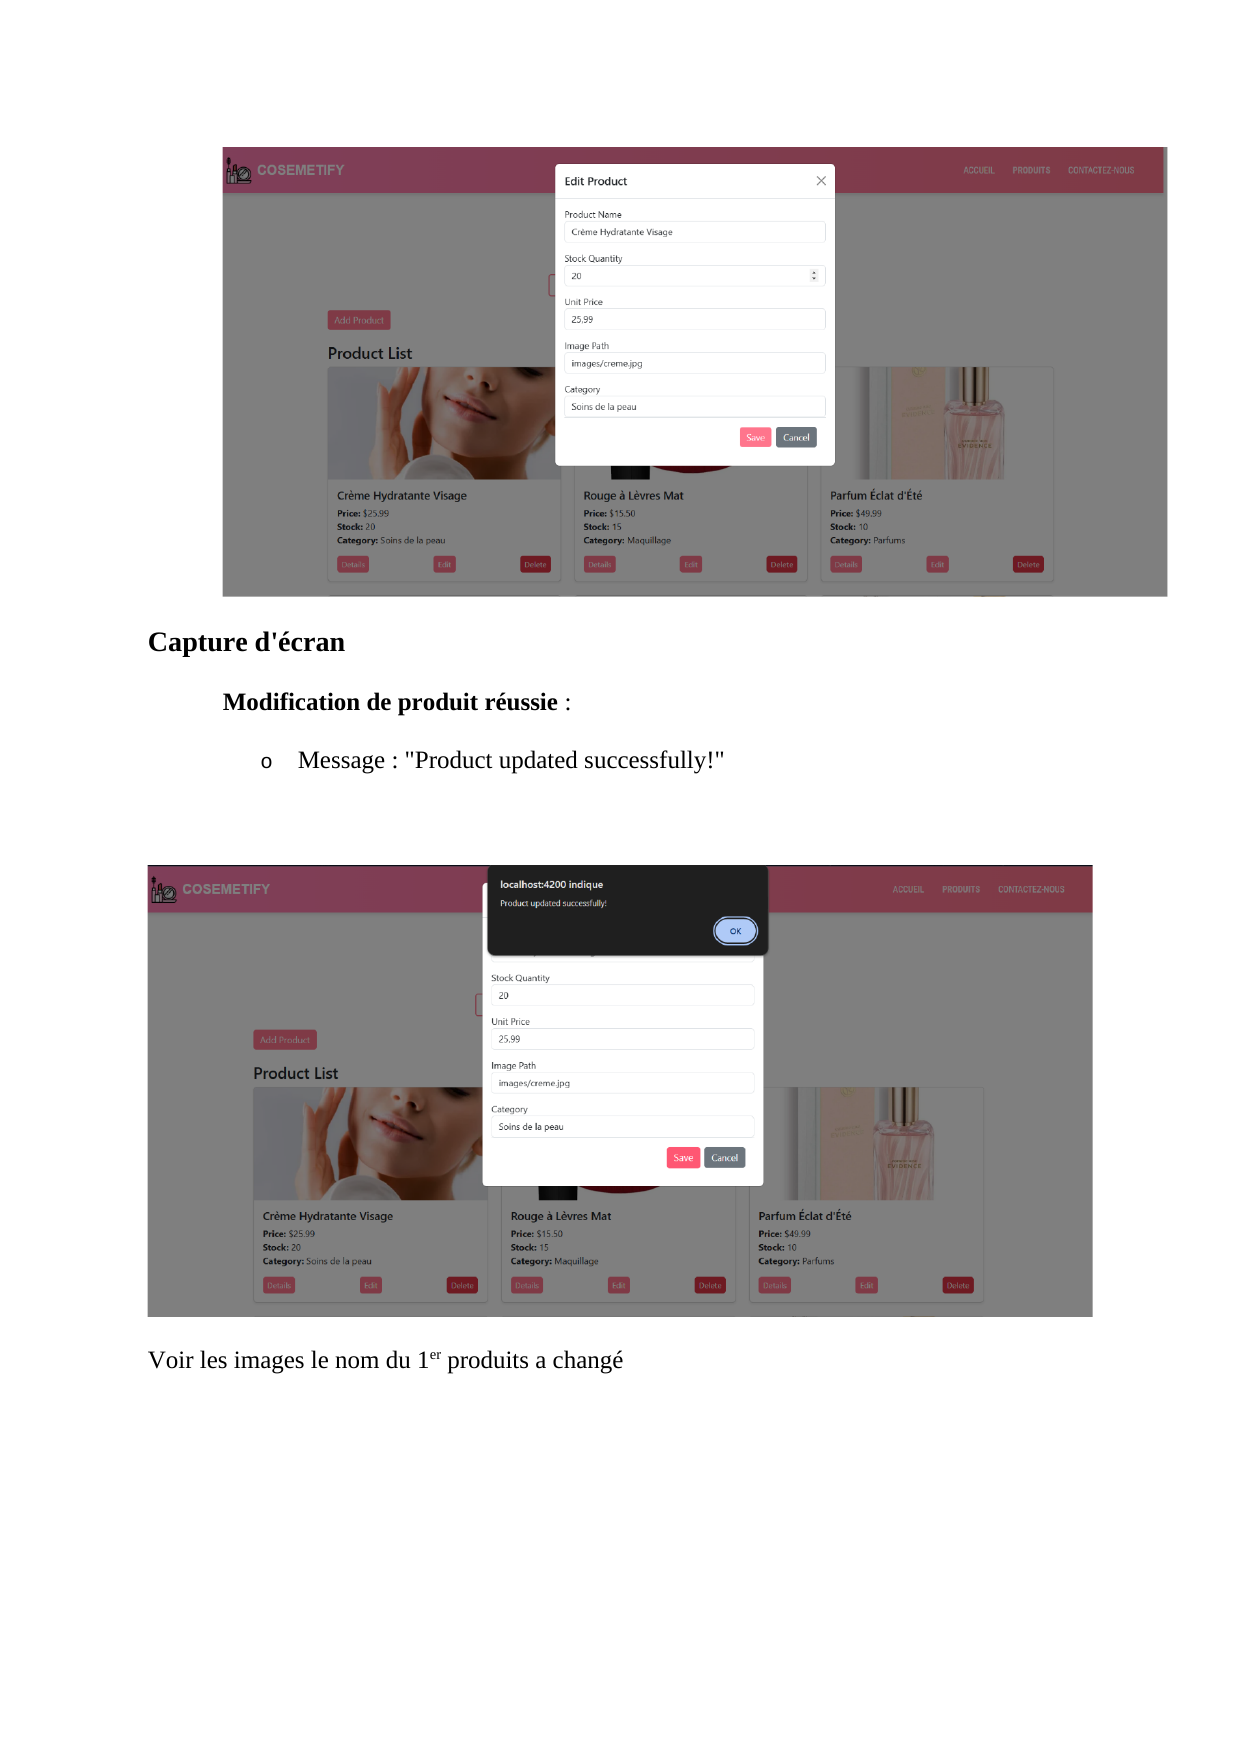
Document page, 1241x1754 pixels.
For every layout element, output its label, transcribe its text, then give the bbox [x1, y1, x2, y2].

text Modification de produit réussie : [223, 687, 1093, 716]
list Message : "Product updated successfully!" [260, 745, 1093, 774]
picture [147, 865, 1093, 1317]
picture [222, 147, 1168, 597]
text Voir les images le nom du 1er produits a changé [148, 1346, 1093, 1374]
text Capture d'écran [148, 625, 1093, 658]
